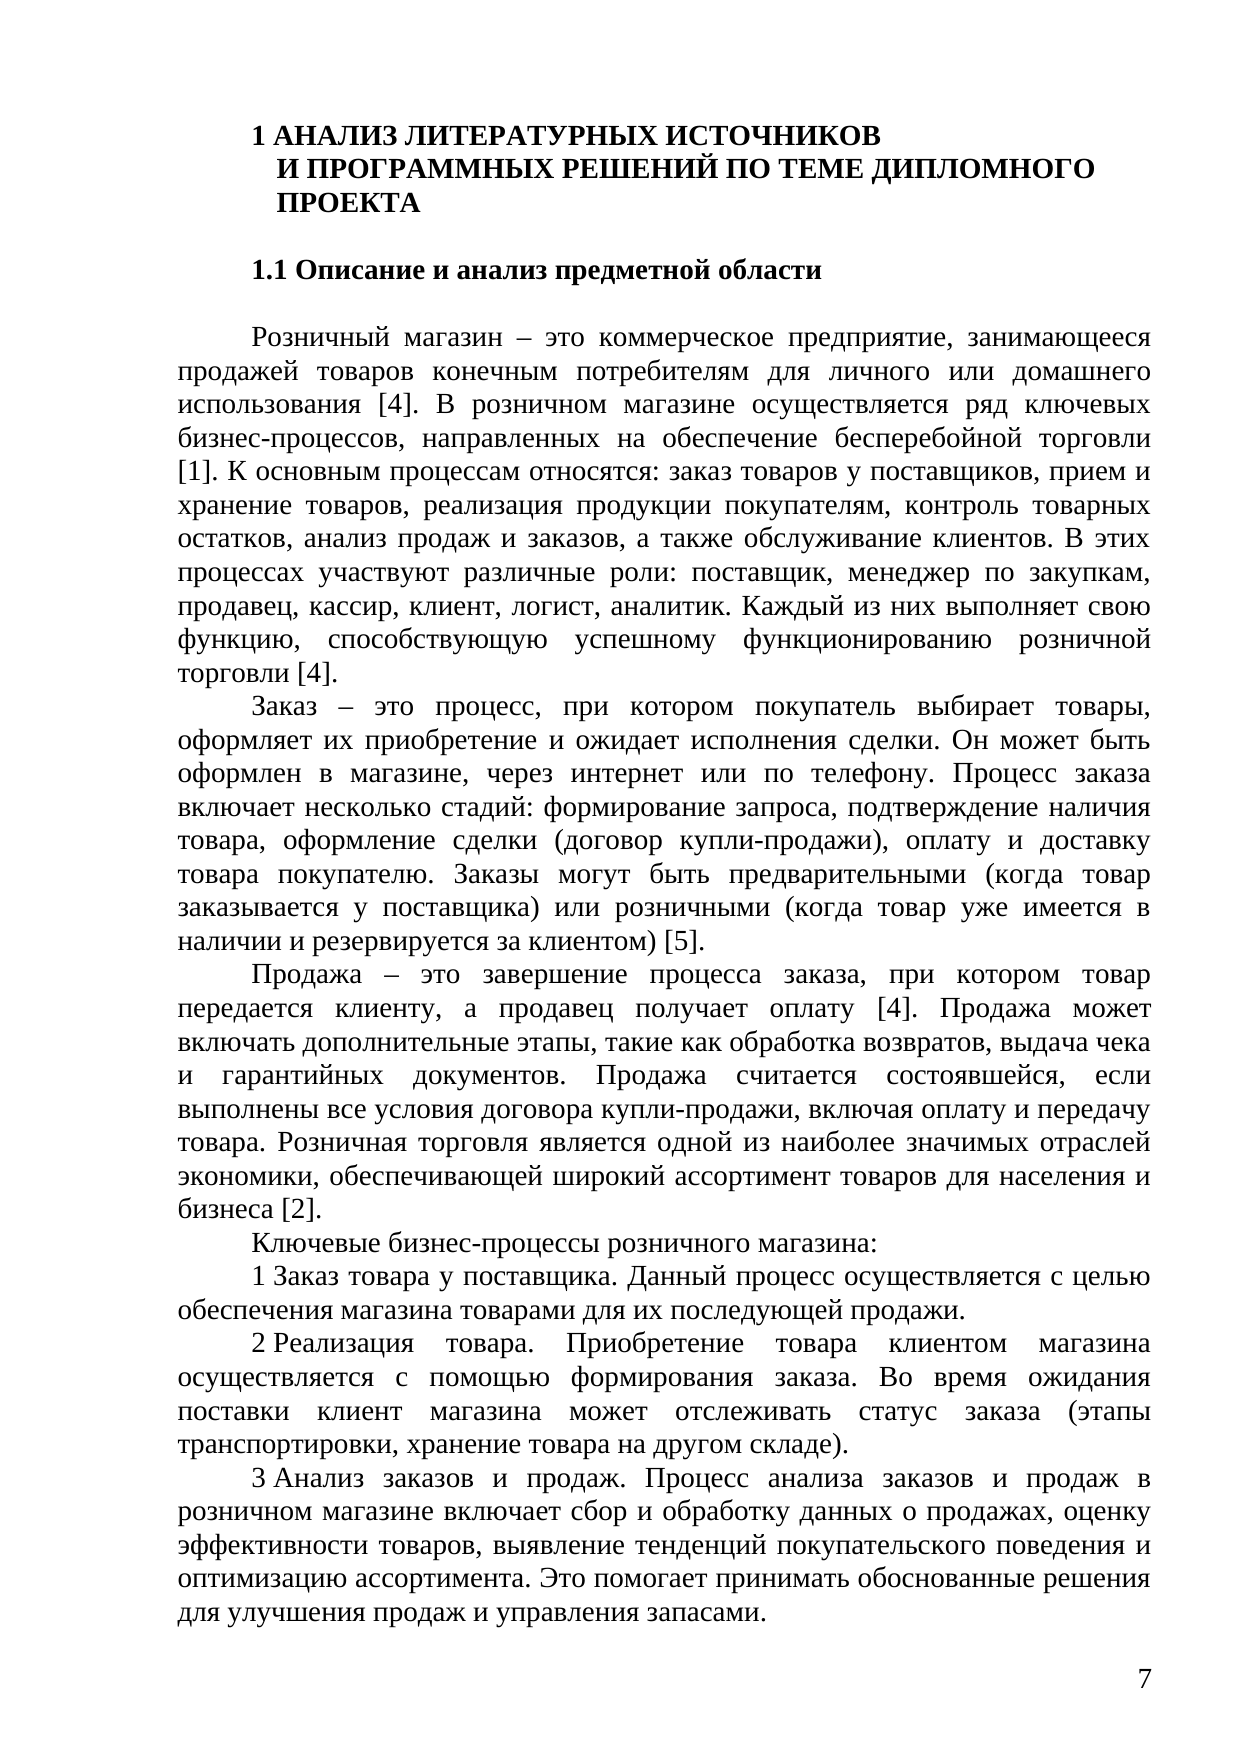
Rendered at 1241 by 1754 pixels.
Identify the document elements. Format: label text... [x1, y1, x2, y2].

text Заказ – это процесс, при котором покупатель выбирает товары, оформляет их приобретение и ожидает исполнения сделки. Он может быть оформлен в магазине, через интернет или по телефону. Процесс заказа включает несколько стадий: формирование запроса, подтверждение наличия товара, оформление сделки (договор купли-продажи), оплату и доставку товара покупателю. Заказы могут быть предварительными (когда товар заказывается у поставщика) или розничными (когда товар уже имеется в наличии и резервируется за клиентом) [5]. [177, 688, 1152, 957]
list АНАЛИЗ ЛИТЕРАТУРНЫХ ИСТОЧНИКОВ И ПРОГРАММНЫХ РЕШЕНИЙ ПО ТЕМЕ ДИПЛОМНОГО ПРОЕКТА [251, 118, 1140, 219]
list Реализация товара. Приобретение товара клиентом магазина осуществляется с помощью формирования заказа. Во время ожидания поставки клиент магазина может отслеживать статус заказа (этапы транспортировки, хранение товара на другом складе). [177, 1326, 1152, 1460]
text Продажа – это завершение процесса заказа, при котором товар передается клиенту, а продавец получает оплату [4]. Продажа может включать дополнительные этапы, такие как обработка возвратов, выдача чека и гарантийных документов. Продажа считается состоявшейся, если выполнены все условия договора купли-продажи, включая оплату и передачу товара. Розничная торговля является одной из наиболее значимых отраслей экономики, обеспечивающей широкий ассортимент товаров для населения и бизнеса [2]. [177, 957, 1152, 1225]
list Заказ товара у поставщика. Данный процесс осуществляется с целью обеспечения магазина товарами для их последующей продажи. [177, 1258, 1152, 1326]
text Розничный магазин – это коммерческое предприятие, занимающееся продажей товаров конечным потребителям для личного или домашнего использования [4]. В розничном магазине осуществляется ряд ключевых бизнес-процессов, направленных на обеспечение бесперебойной торговли [1]. К основным процессам относятся: заказ товаров у поставщиков, прием и хранение товаров, реализация продукции покупателям, контроль товарных остатков, анализ продаж и заказов, а также обслуживание клиентов. В этих процессах участвуют различные роли: поставщик, менеджер по закупкам, продавец, кассир, клиент, логист, аналитик. Каждый из них выполняет свою функцию, способствующую успешному функционированию розничной торговли [4]. [177, 319, 1152, 688]
text 1.1 Описание и анализ предметной области [177, 252, 1152, 286]
list Анализ заказов и продаж. Процесс анализа заказов и продаж в розничном магазине включает сбор и обработку данных о продажах, оценку эффективности товаров, выявление тенденций покупательского поведения и оптимизацию ассортимента. Это помогает принимать обоснованные решения для улучшения продаж и управления запасами. [177, 1460, 1152, 1627]
text Ключевые бизнес-процессы розничного магазина: [177, 1225, 1152, 1258]
